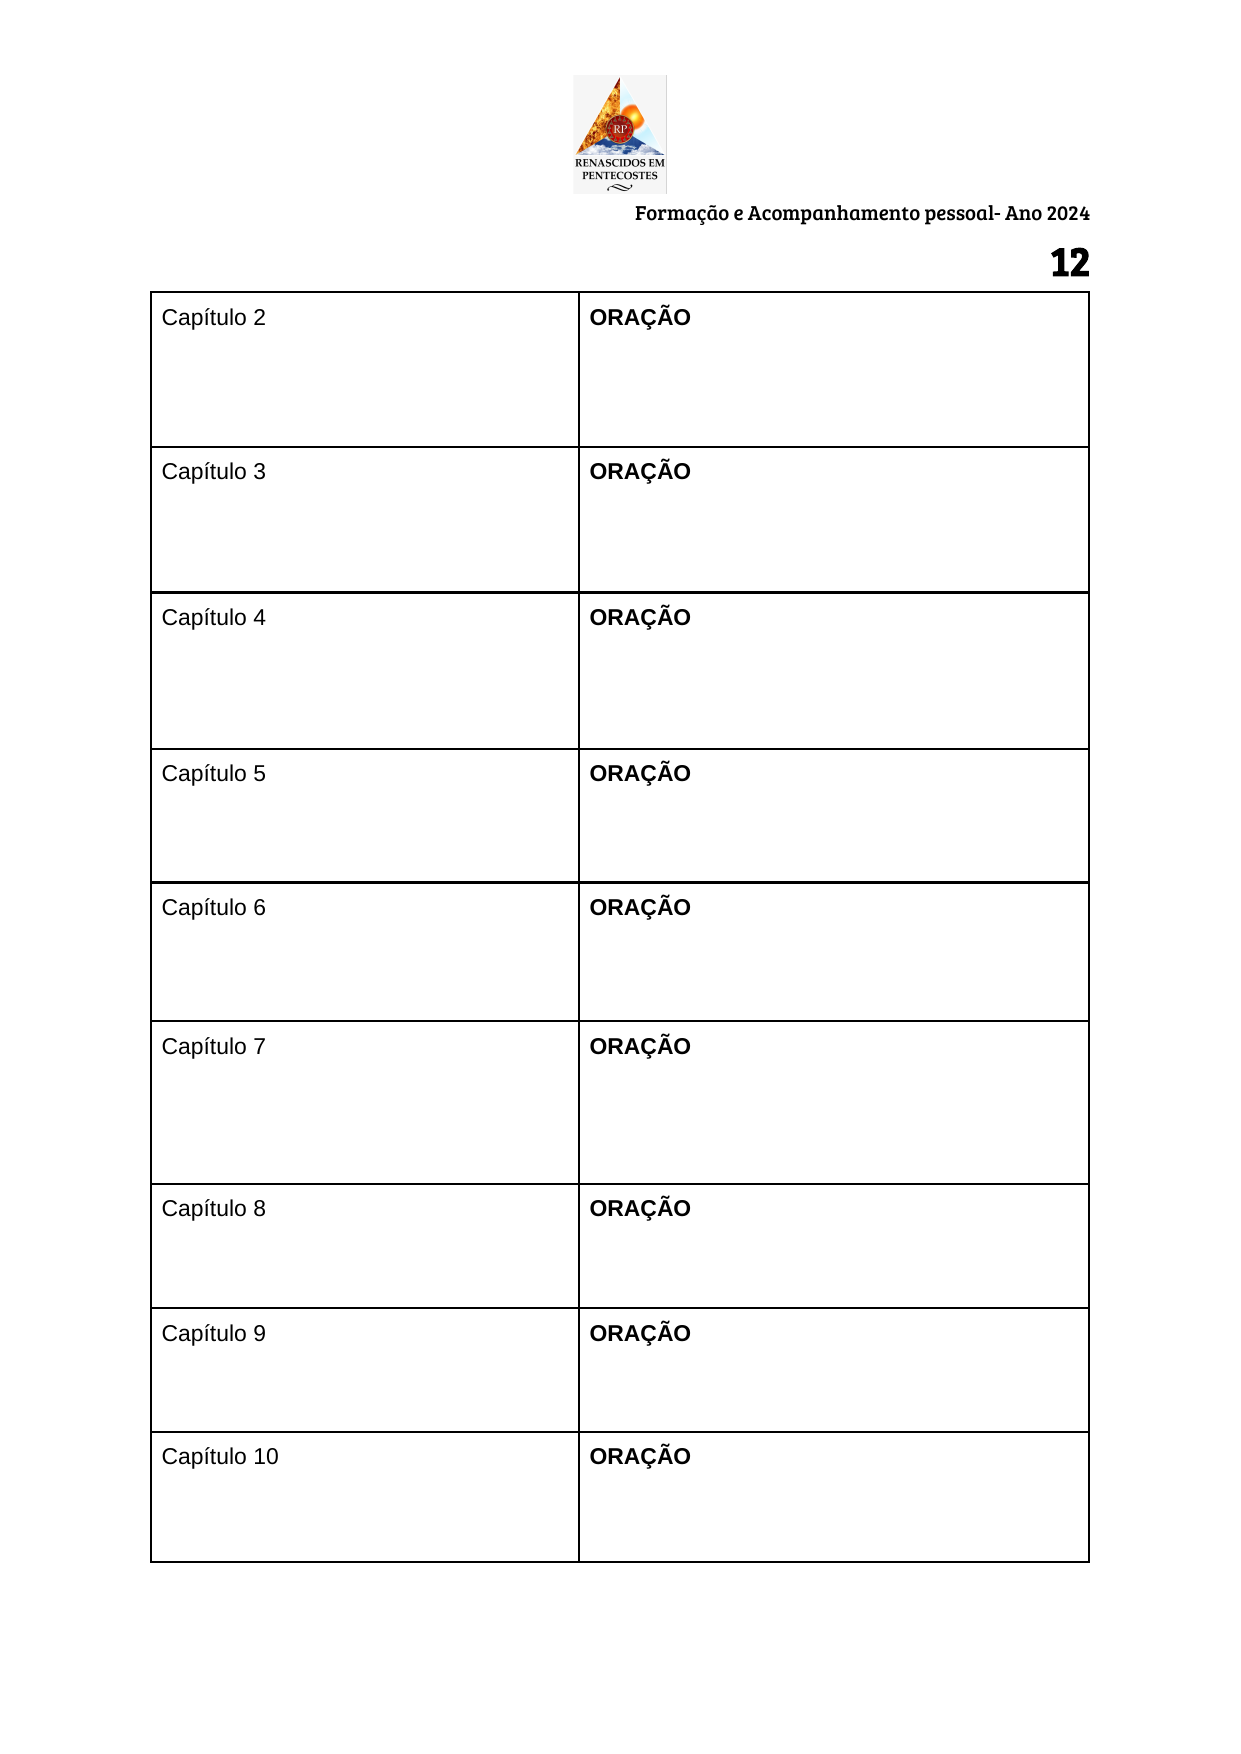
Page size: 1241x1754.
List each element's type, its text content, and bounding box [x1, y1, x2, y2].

table_cell Capítulo 4 [152, 594, 578, 747]
table_cell Capítulo 2 [152, 293, 578, 446]
table_cell Capítulo 6 [152, 884, 578, 1020]
table_cell ORAÇÃO [580, 293, 1088, 446]
table_cell Capítulo 3 [152, 448, 578, 591]
table_cell ORAÇÃO [580, 1185, 1088, 1307]
table_cell ORAÇÃO [580, 448, 1088, 591]
table_cell Capítulo 5 [152, 750, 578, 881]
table_cell Capítulo 7 [152, 1022, 578, 1183]
table_cell ORAÇÃO [580, 1309, 1088, 1431]
table_cell ORAÇÃO [580, 594, 1088, 747]
table_cell Capítulo 10 [152, 1433, 578, 1561]
table_cell Capítulo 9 [152, 1309, 578, 1431]
table_cell ORAÇÃO [580, 1433, 1088, 1561]
table_cell ORAÇÃO [580, 750, 1088, 881]
table_cell ORAÇÃO [580, 884, 1088, 1020]
table_cell ORAÇÃO [580, 1022, 1088, 1183]
table_cell Capítulo 8 [152, 1185, 578, 1307]
picture [573, 75, 667, 194]
